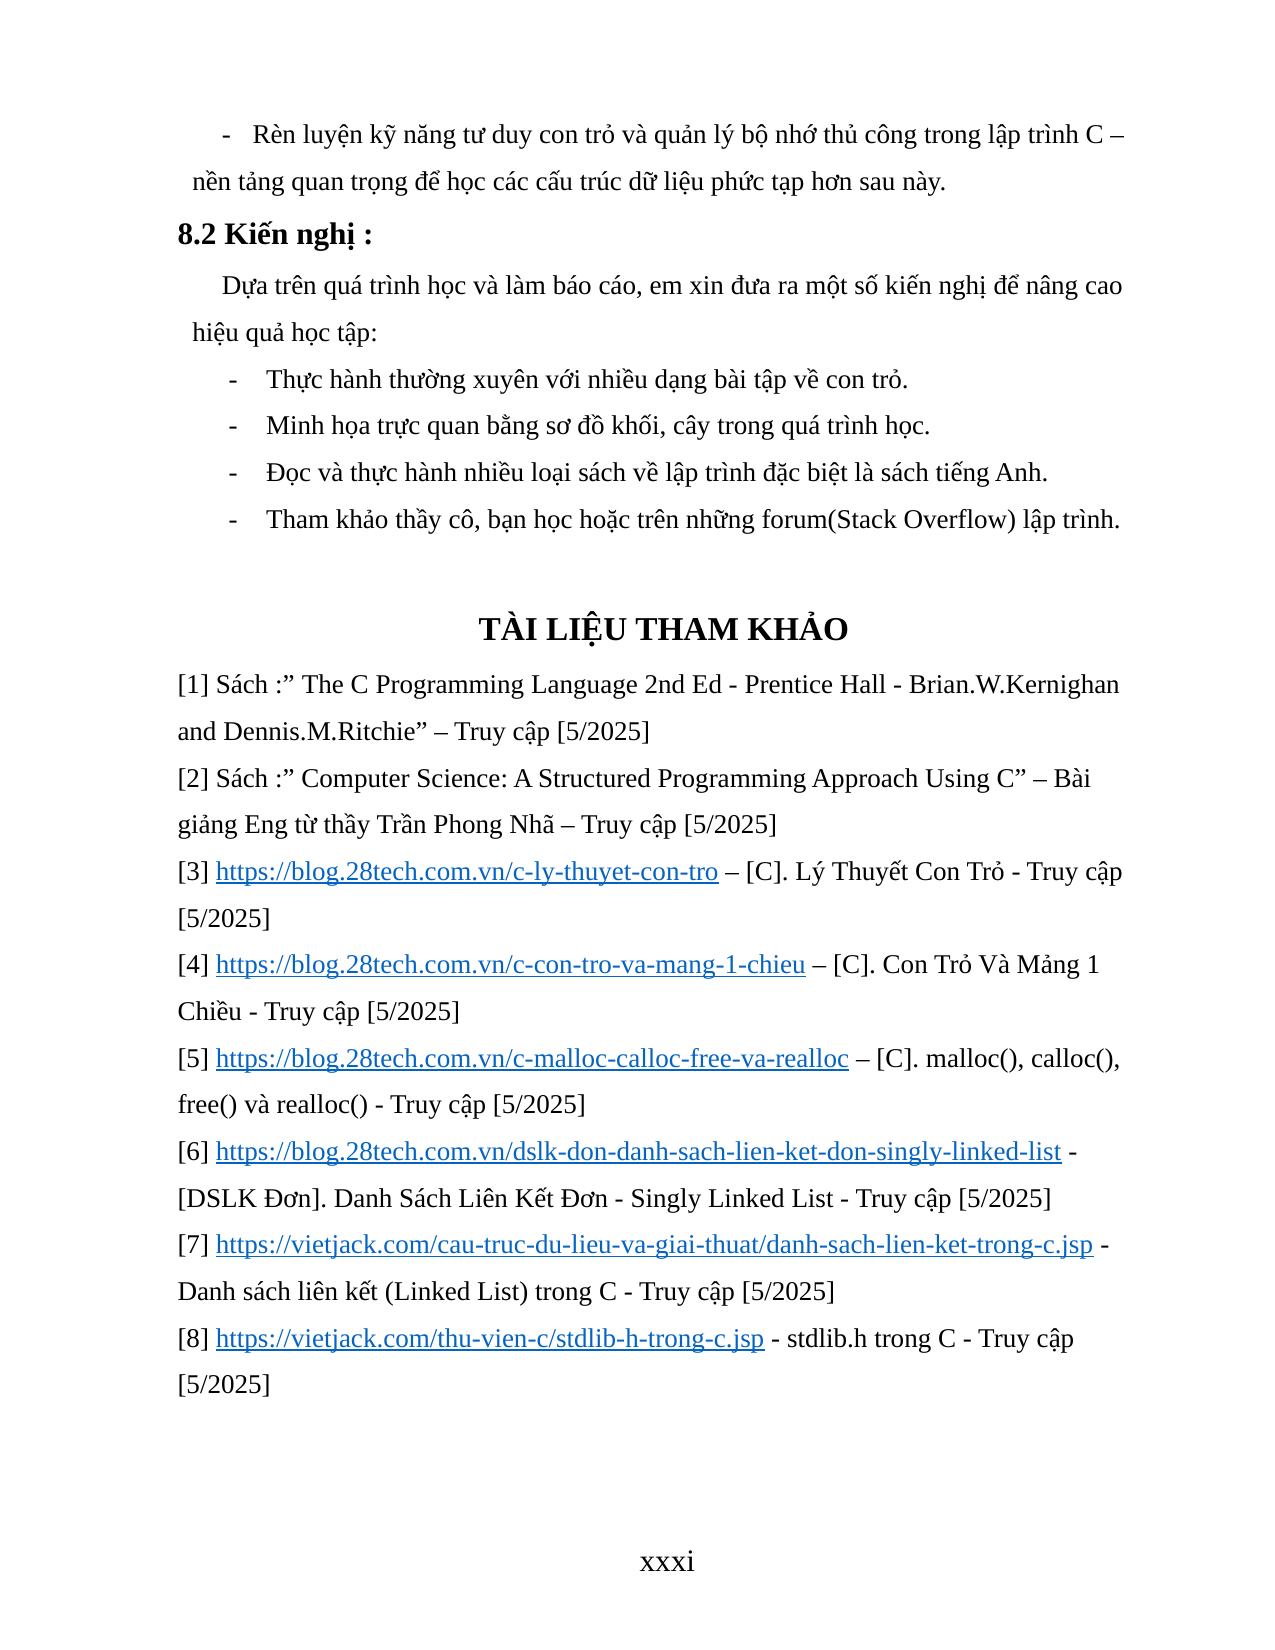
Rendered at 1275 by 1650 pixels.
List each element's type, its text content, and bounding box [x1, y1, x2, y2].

text [7] https://vietjack.com/cau-truc-du-lieu-va-giai-thuat/danh-sach-lien-ket-trong-c.jsp - Danh sách liên kết (Linked List) trong C - Truy cập [5/2025] [177, 1229, 1157, 1306]
list Đọc và thực hành nhiều loại sách về lập trình đặc biệt là sách tiếng Anh. [228, 456, 1157, 487]
text Dựa trên quá trình học và làm báo cáo, em xin đưa ra một số kiến nghị để nâng cao hiệu quả học tập: [192, 269, 1157, 347]
subtitle TÀI LIỆU THAM KHẢO [222, 609, 1105, 647]
text [8] https://vietjack.com/thu-vien-c/stdlib-h-trong-c.jsp - stdlib.h trong C - Truy cập [5/2025] [177, 1322, 1157, 1400]
text [4] https://blog.28tech.com.vn/c-con-tro-va-mang-1-chieu – [C]. Con Trỏ Và Mảng 1 Chiều - Truy cập [5/2025] [177, 949, 1157, 1026]
text [3] https://blog.28tech.com.vn/c-ly-thuyet-con-tro – [C]. Lý Thuyết Con Trỏ - Truy cập [5/2025] [177, 855, 1157, 933]
list Minh họa trực quan bằng sơ đồ khối, cây trong quá trình học. [228, 409, 1157, 441]
text [5] https://blog.28tech.com.vn/c-malloc-calloc-free-va-realloc – [C]. malloc(), calloc(), free() và realloc() - Truy cập [5/2025] [177, 1042, 1157, 1120]
text [6] https://blog.28tech.com.vn/dslk-don-danh-sach-lien-ket-don-singly-linked-list - [DSLK Đơn]. Danh Sách Liên Kết Đơn - Singly Linked List - Truy cập [5/2025] [177, 1135, 1157, 1213]
subtitle 8.2 Kiến nghị : [177, 216, 1157, 252]
list Thực hành thường xuyên với nhiều dạng bài tập về con trỏ. [228, 363, 1157, 394]
list Tham khảo thầy cô, bạn học hoặc trên những forum(Stack Overflow) lập trình. [228, 503, 1157, 534]
list Rèn luyện kỹ năng tư duy con trỏ và quản lý bộ nhớ thủ công trong lập trình C – nền tảng quan trọng để học các cấu trúc dữ liệu phức tạp hơn sau này. [192, 118, 1157, 196]
text [2] Sách :” Computer Science: A Structured Programming Approach Using C” – Bài giảng Eng từ thầy Trần Phong Nhã – Truy cập [5/2025] [177, 762, 1157, 840]
text [1] Sách :” The C Programming Language 2nd Ed - Prentice Hall - Brian.W.Kernighan and Dennis.M.Ritchie” – Truy cập [5/2025] [177, 669, 1157, 746]
